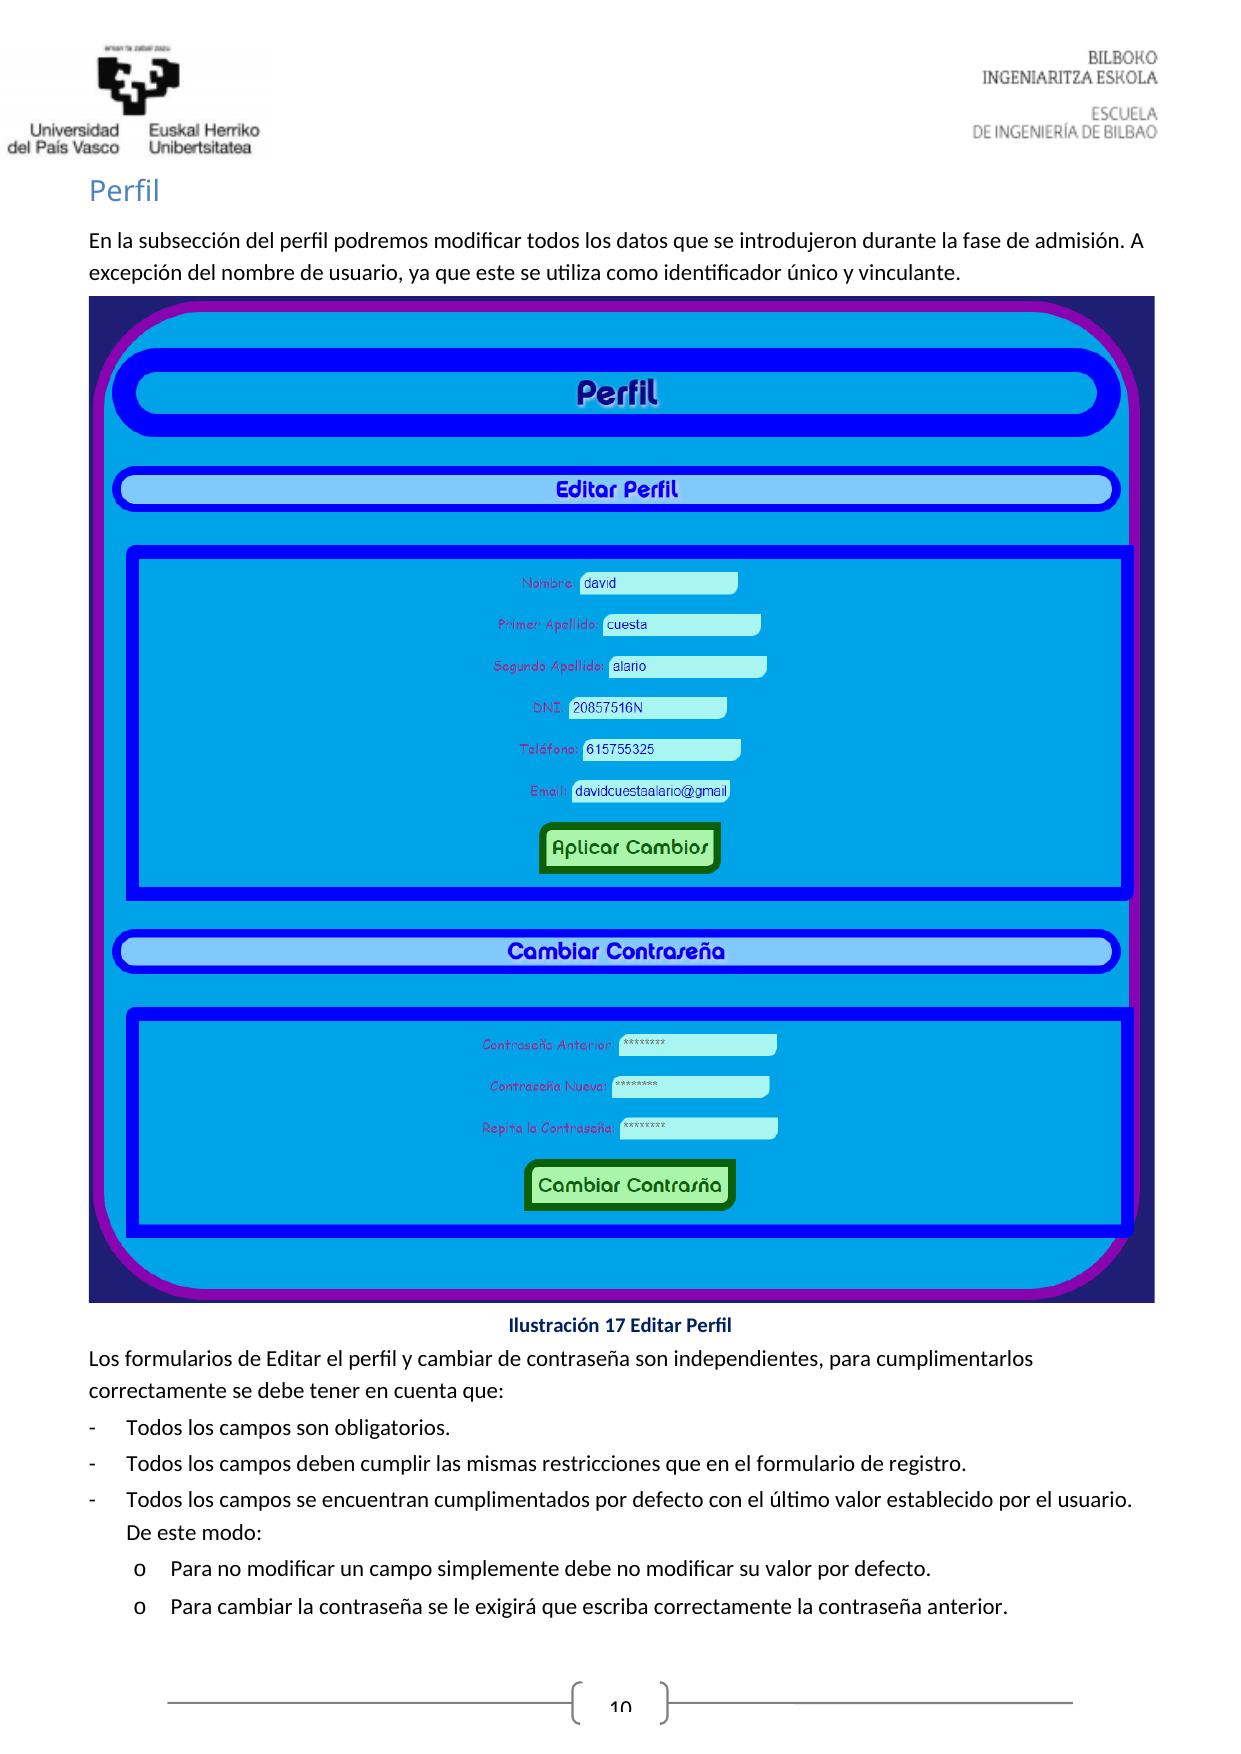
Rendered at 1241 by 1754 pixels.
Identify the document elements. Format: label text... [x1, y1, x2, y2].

picture [0, 28, 1184, 165]
text Ilustración 17 Editar Perfil [89, 1313, 1152, 1338]
picture [88, 296, 1155, 1303]
list Todos los campos son obligatorios. [89, 1413, 1152, 1441]
text Los formularios de Editar el perfil y cambiar de contraseña son independientes, para cumplimentarlos correctamente se debe tener en cuenta que: [89, 1344, 1152, 1404]
text En la subsección del perfil podremos modificar todos los datos que se introdujeron durante la fase de admisión. A excepción del nombre de usuario, ya que este se utiliza como identificador único y vinculante. [89, 226, 1152, 286]
list Para no modificar un campo simplemente debe no modificar su valor por defecto. [133, 1554, 1152, 1583]
list Todos los campos se encuentran cumplimentados por defecto con el último valor establecido por el usuario. De este modo: [89, 1486, 1152, 1546]
subtitle Perfil [89, 102, 1152, 210]
list Para cambiar la contraseña se le exigirá que escriba correctamente la contraseña anterior. [133, 1592, 1152, 1621]
list Todos los campos deben cumplir las mismas restricciones que en el formulario de registro. [89, 1449, 1152, 1477]
